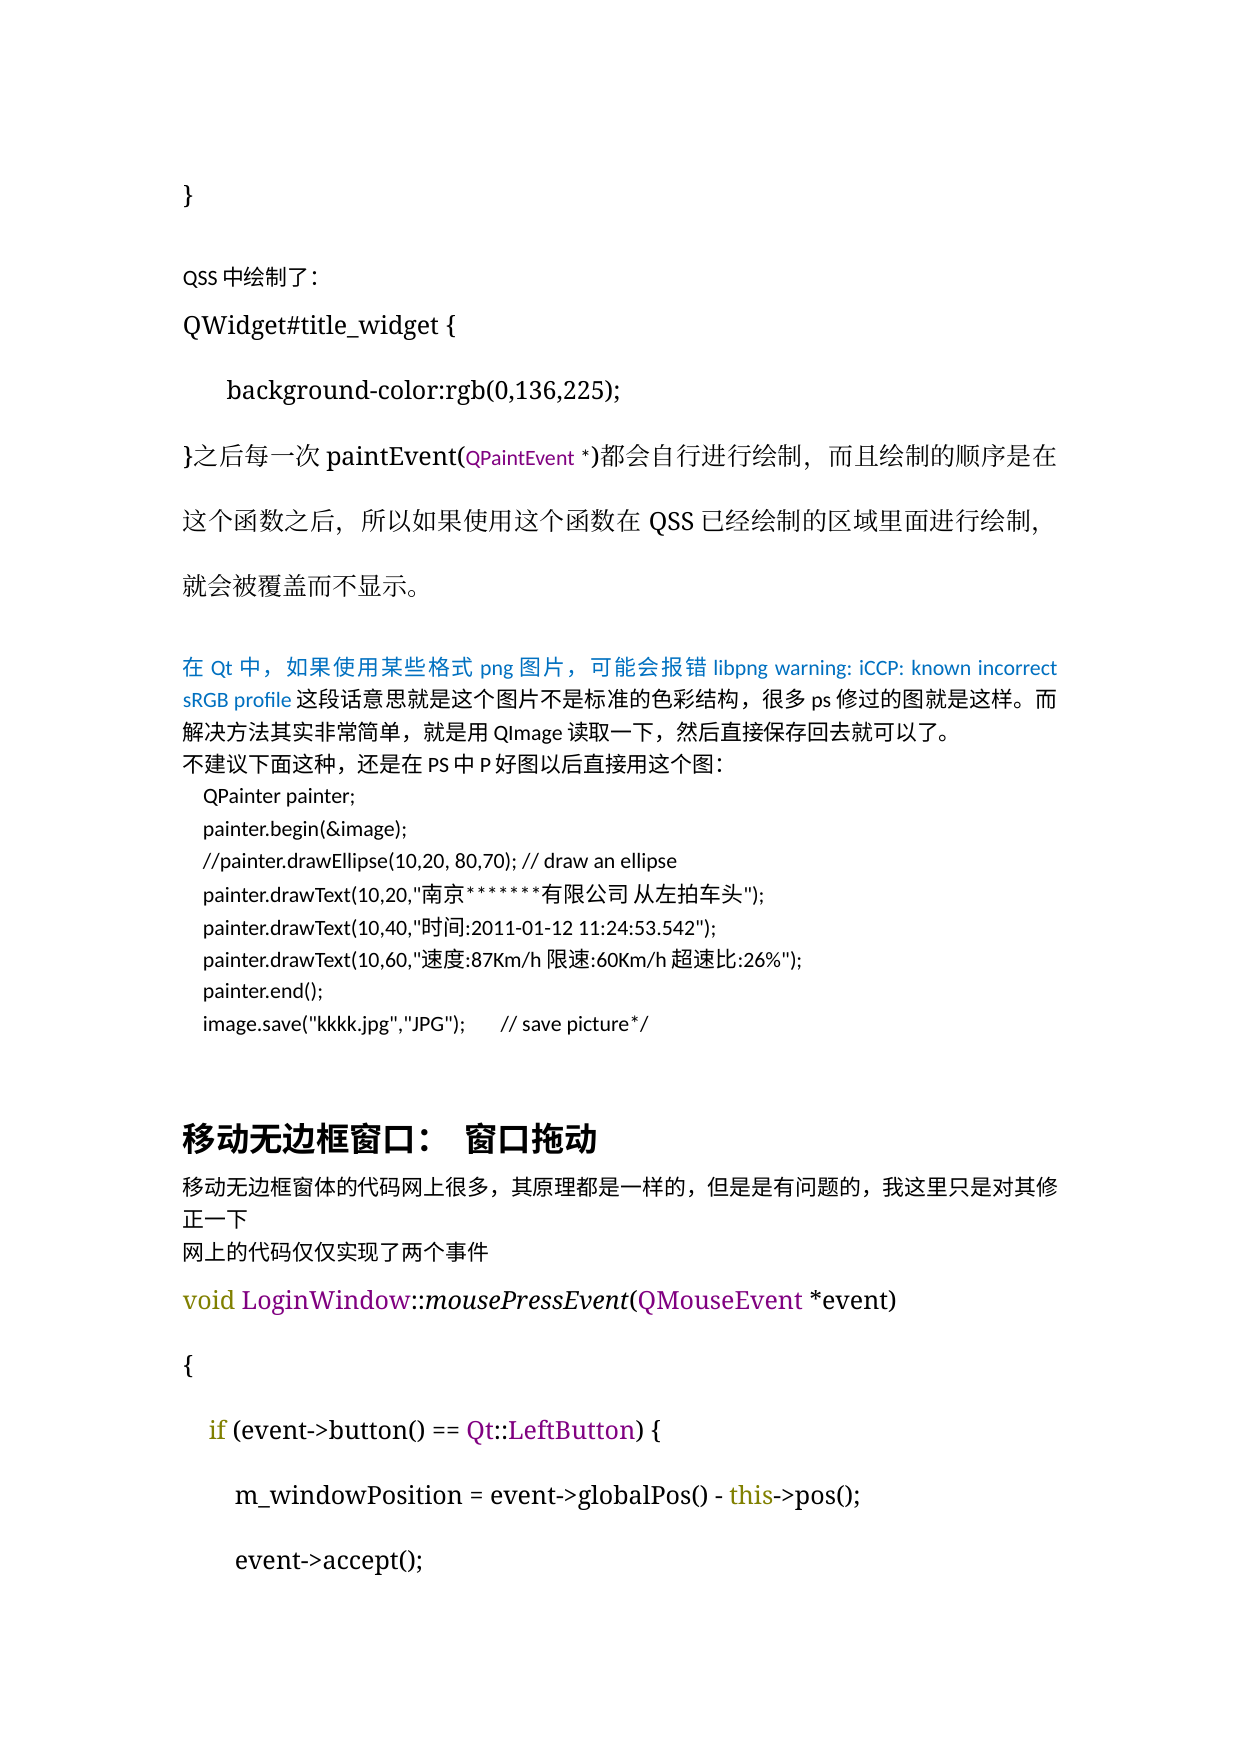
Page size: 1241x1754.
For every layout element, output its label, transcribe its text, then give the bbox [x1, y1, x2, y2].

text } [183, 162, 1058, 227]
text 不建议下面这种，还是在PS中P好图以后直接用这个图： [183, 747, 1058, 779]
text QSS中绘制了： [183, 259, 1058, 292]
text if (event->button() == Qt::LeftButton) { [183, 1397, 1058, 1462]
text 网上的代码仅仅实现了两个事件 [183, 1234, 1058, 1267]
text QWidget#title_widget { [183, 292, 1058, 357]
text }之后每一次paintEvent(QPaintEvent *)都会自行进行绘制，而且绘制的顺序是在这个函数之后，所以如果使用这个函数在QSS已经绘制的区域里面进行绘制，就会被覆盖而不显示。 [183, 422, 1058, 617]
text 移动无边框窗体的代码网上很多，其原理都是一样的，但是是有问题的，我这里只是对其修正一下 [183, 1169, 1058, 1234]
text QPainter painter; painter.begin(&image); //painter.drawEllipse(10,20, 80,70); // draw an ellipse painter.drawText(10,20,"南京*******有限公司 从左拍车头"); painter.drawText(10,40,"时间:2011-01-12 11:24:53.542"); painter.drawText(10,60,"速度:87Km/h 限速:60Km/h 超速比:26%"); painter.end(); image.save("kkkk.jpg","JPG"); // save picture*/ [183, 779, 1058, 1039]
text void LoginWindow::mousePressEvent(QMouseEvent *event) [183, 1267, 1058, 1332]
text 在Qt中，如果使用某些格式png图片，可能会报错libpng warning: iCCP: known incorrect sRGB profile这段话意思就是这个图片不是标准的色彩结构，很多ps修过的图就是这样。而解决方法其实非常简单，就是用QImage读取一下，然后直接保存回去就可以了。 [183, 649, 1058, 747]
text event->accept(); [183, 1527, 1058, 1592]
text background-color:rgb(0,136,225); [183, 357, 1058, 422]
text { [183, 1332, 1058, 1397]
text m_windowPosition = event->globalPos() - this->pos(); [183, 1462, 1058, 1527]
text 移动无边框窗口： 窗口拖动 [183, 1104, 1058, 1169]
